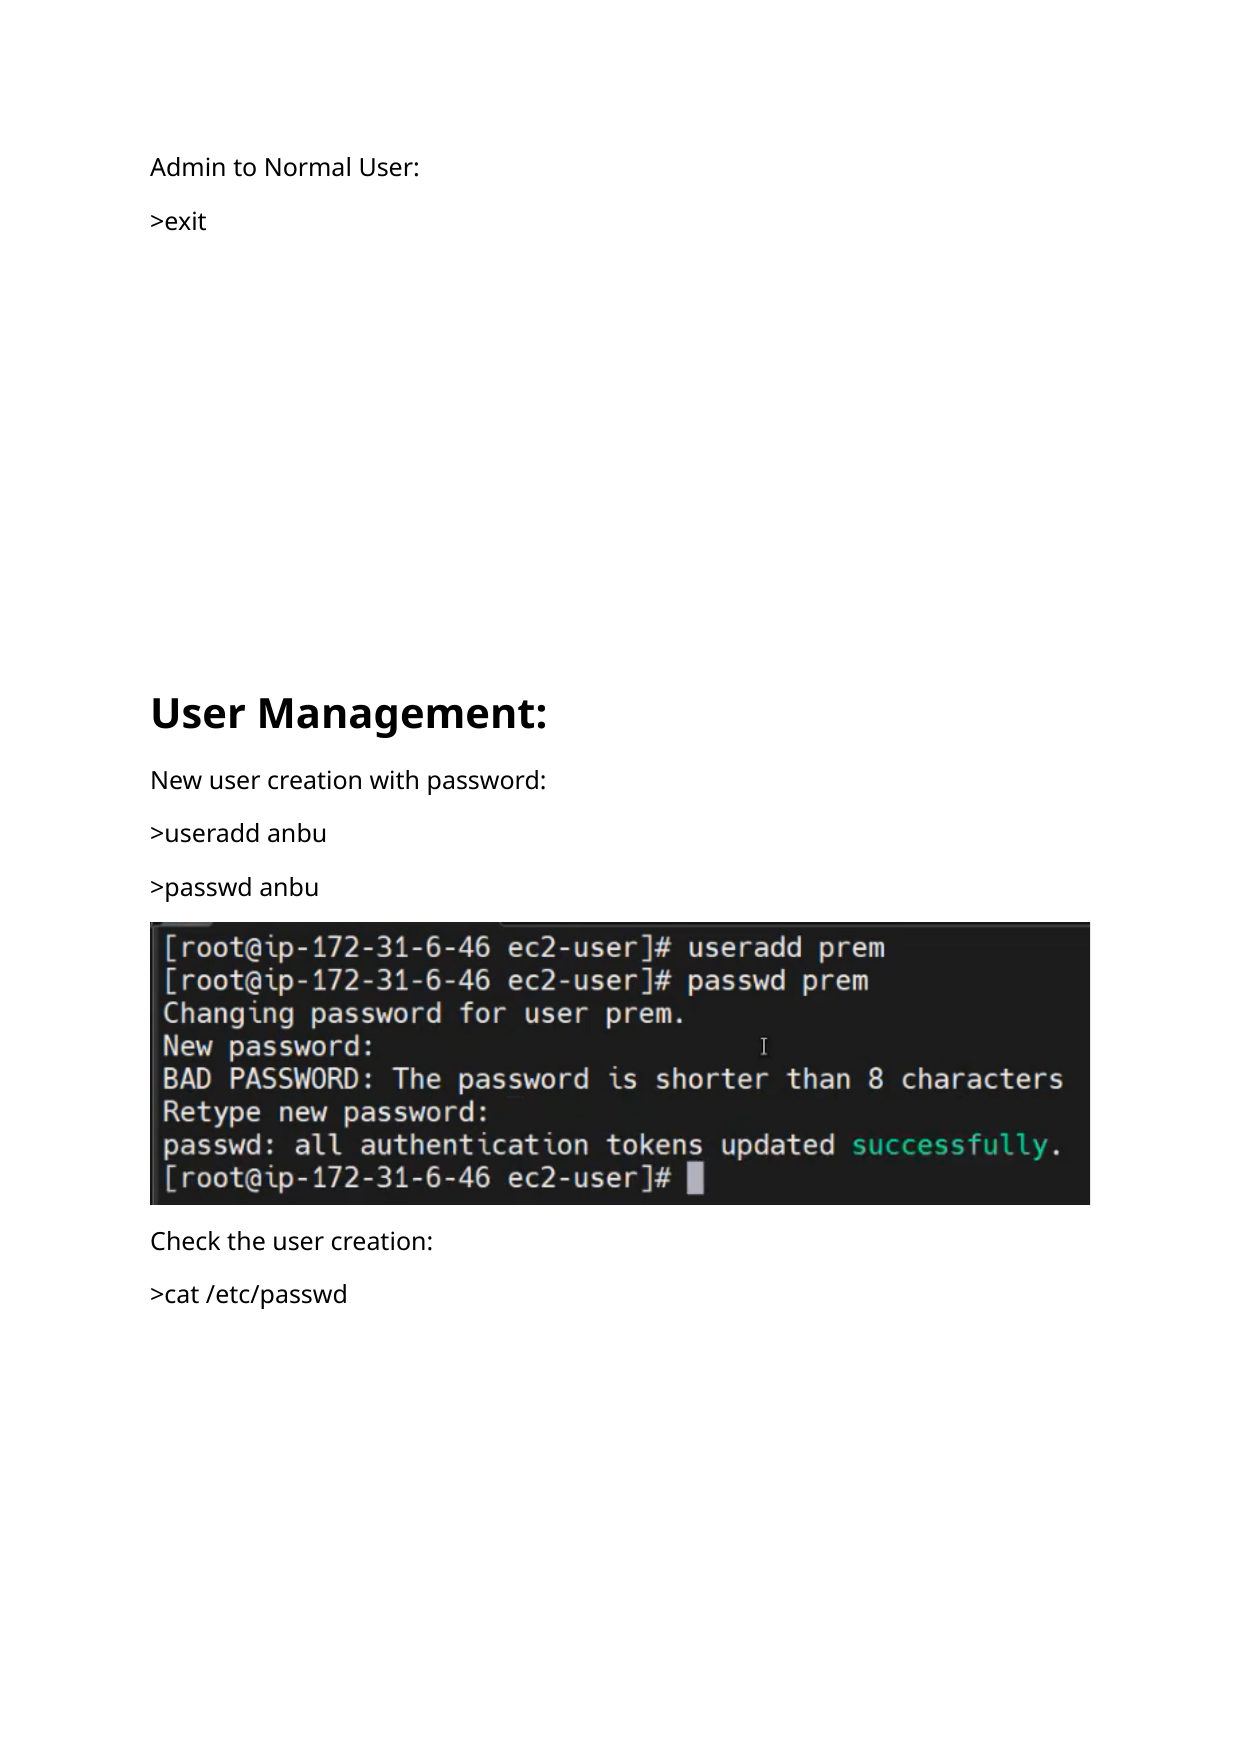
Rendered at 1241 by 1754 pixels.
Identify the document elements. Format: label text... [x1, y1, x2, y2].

text >cat /etc/passwd [150, 1277, 1090, 1311]
text >useradd anbu [150, 816, 1090, 850]
picture [150, 922, 1091, 1205]
text Check the user creation: [150, 1223, 1090, 1257]
text >passwd anbu [150, 869, 1090, 903]
text New user creation with password: [150, 762, 1090, 796]
text User Management: [150, 684, 1090, 741]
text Admin to Normal User: [150, 150, 1090, 184]
text >exit [150, 203, 1090, 237]
